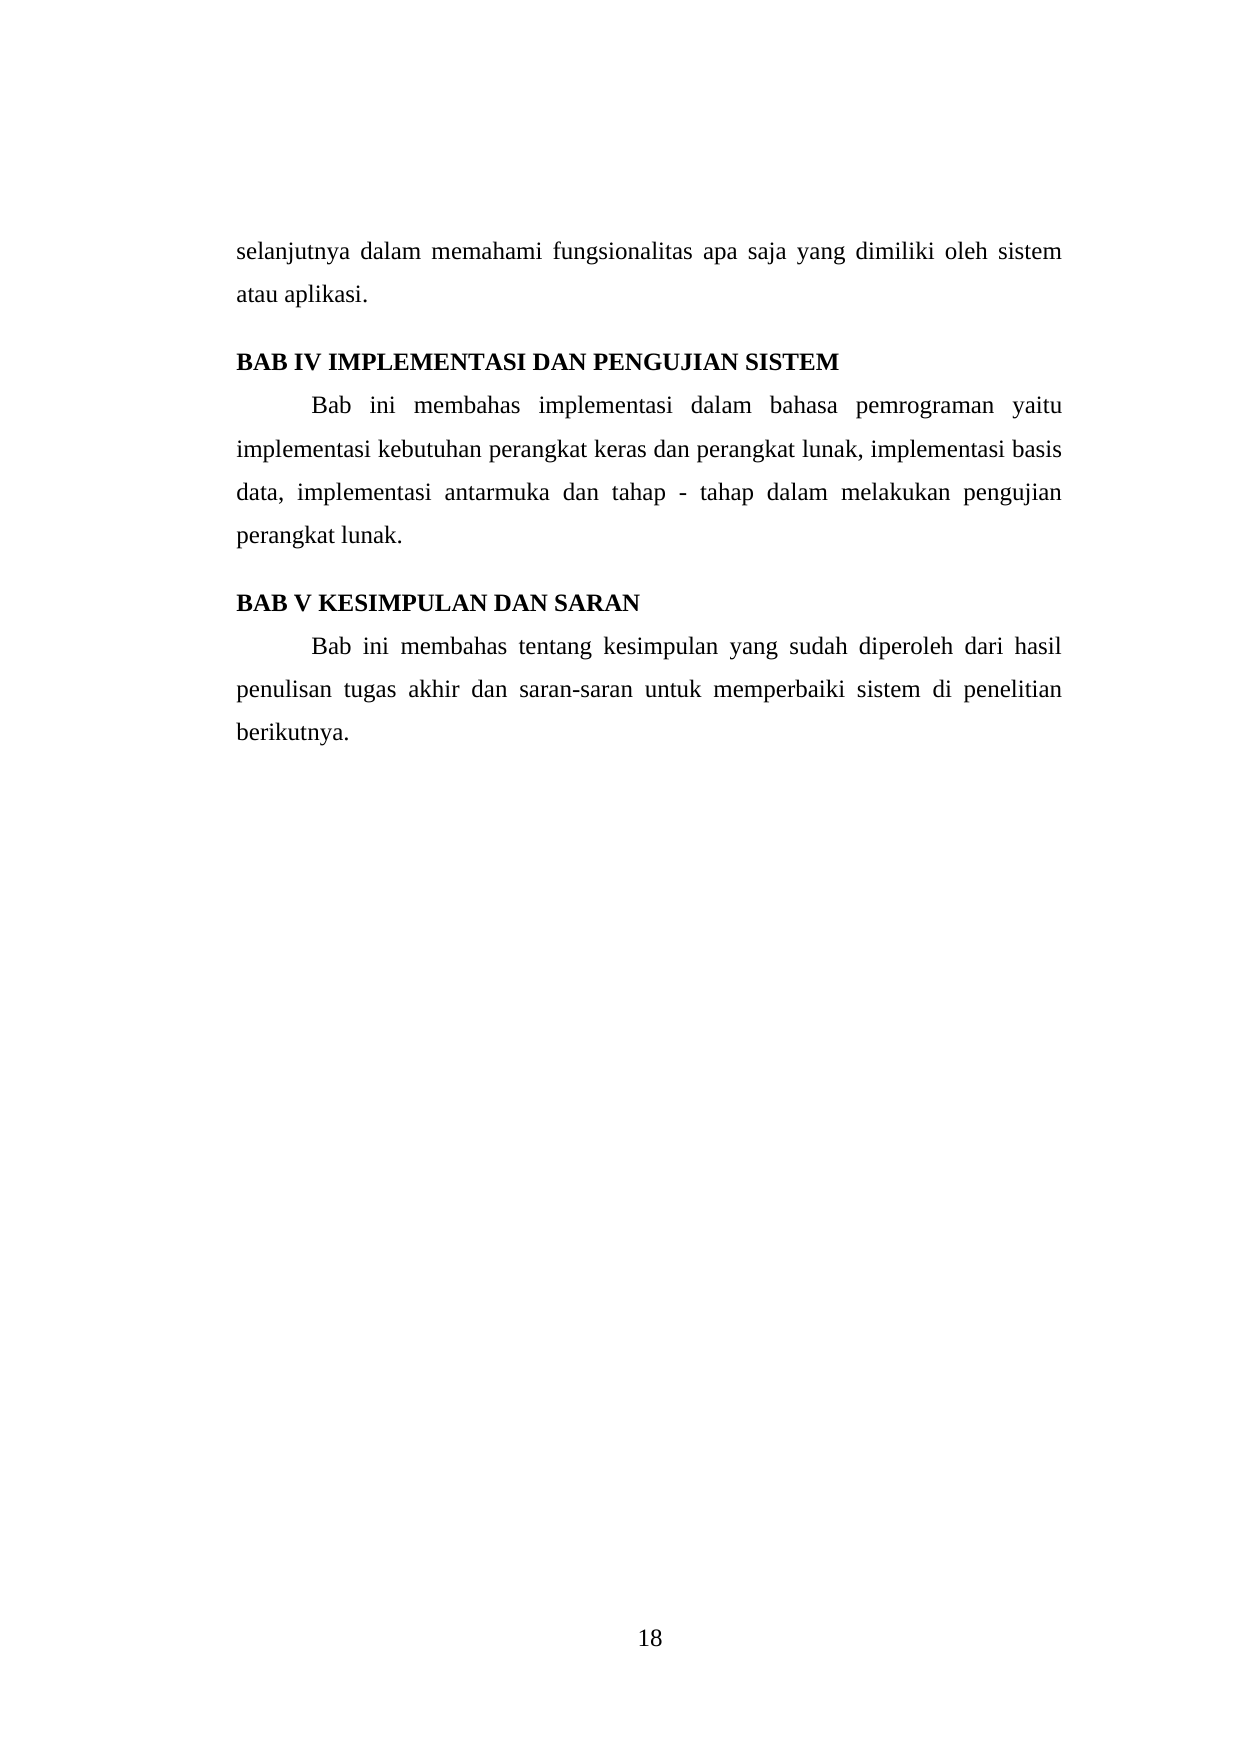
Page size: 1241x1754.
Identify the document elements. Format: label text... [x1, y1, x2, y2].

text Bab ini membahas implementasi dalam bahasa pemrograman yaitu implementasi kebutuhan perangkat keras dan perangkat lunak, implementasi basis data, implementasi antarmuka dan tahap - tahap dalam melakukan pengujian perangkat lunak. [236, 391, 1063, 549]
text BAB V KESIMPULAN DAN SARAN [236, 588, 1063, 617]
text Bab ini membahas tentang kesimpulan yang sudah diperoleh dari hasil penulisan tugas akhir dan saran-saran untuk memperbaiki sistem di penelitian berikutnya. [236, 631, 1063, 746]
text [236, 236, 1063, 308]
text BAB IV IMPLEMENTASI DAN PENGUJIAN SISTEM [236, 347, 1063, 376]
